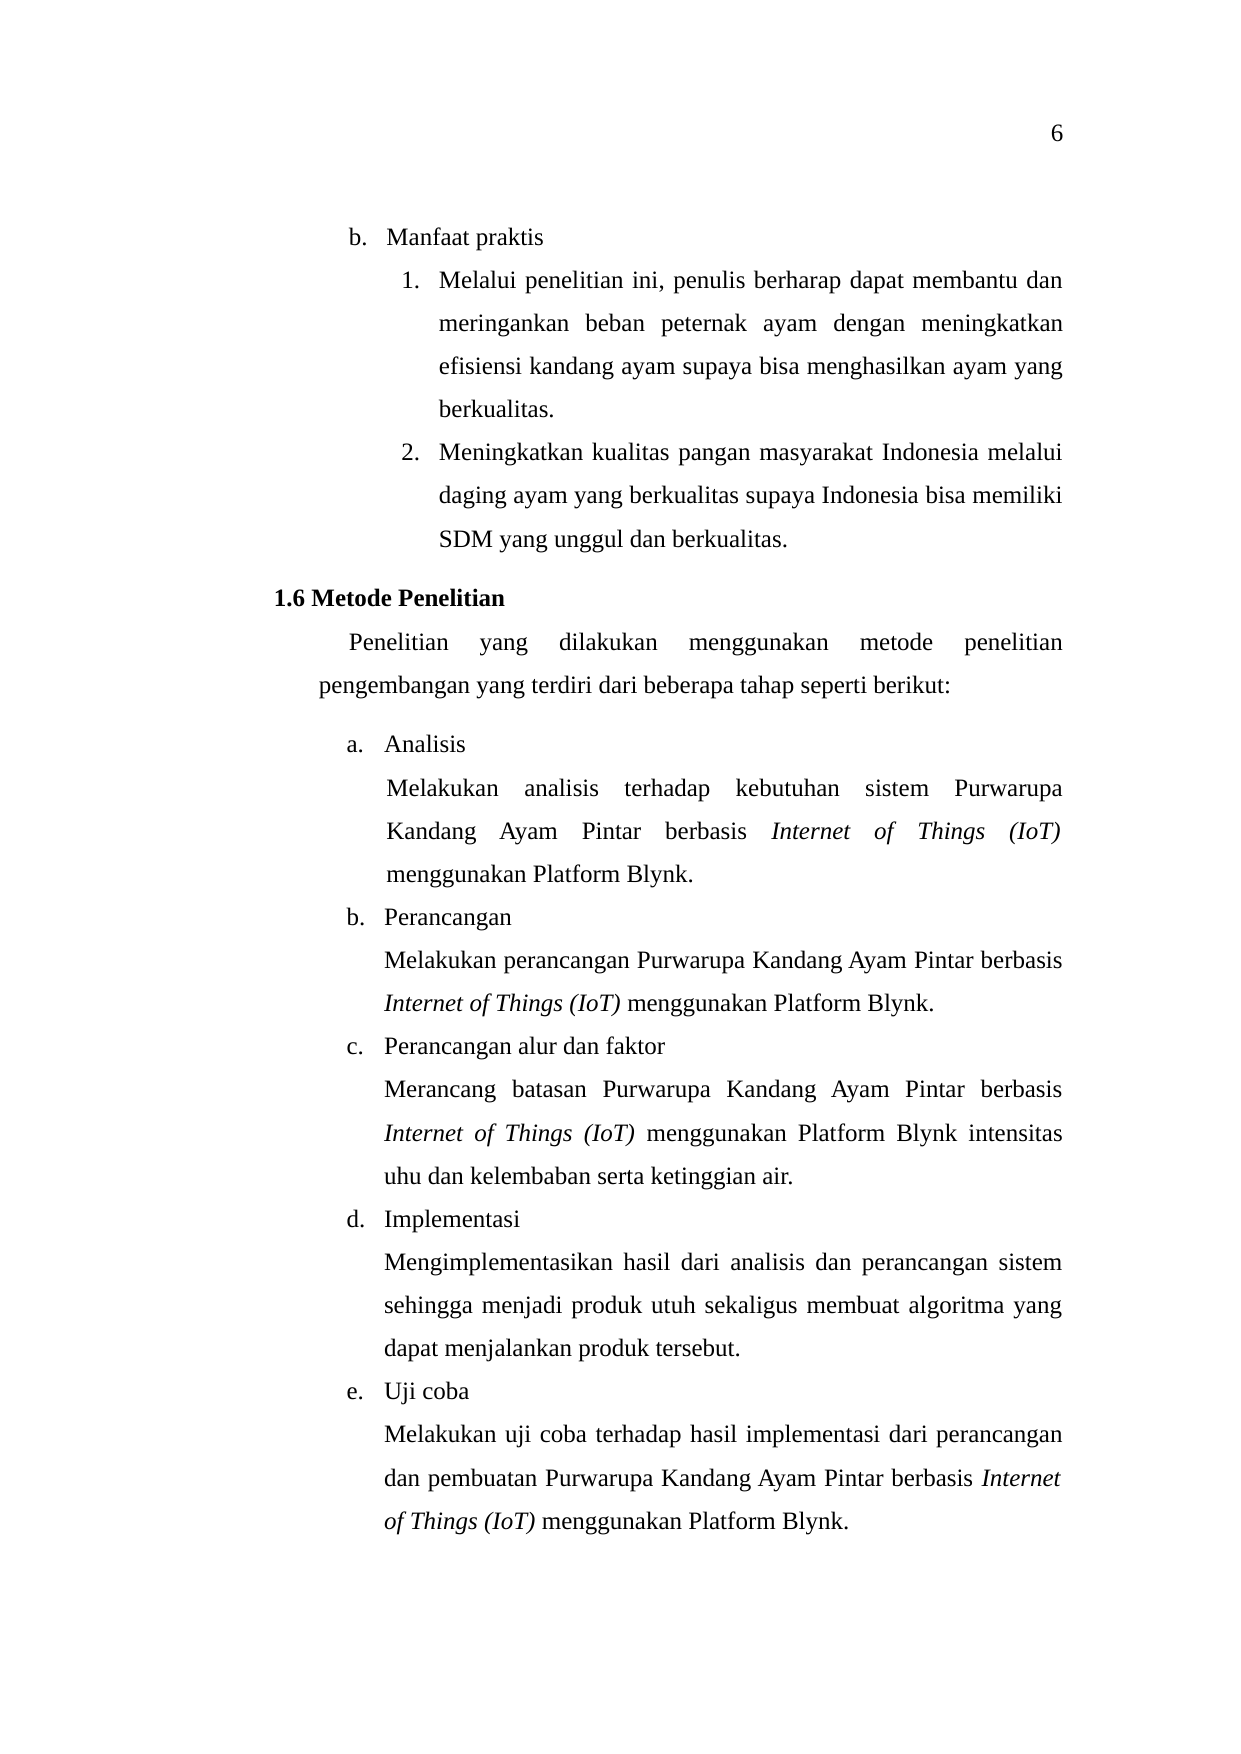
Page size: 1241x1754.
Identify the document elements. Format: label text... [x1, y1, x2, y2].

list Implementasi [346, 1204, 1063, 1233]
list Mengimplementasikan hasil dari analisis dan perancangan sistem sehingga menjadi produk utuh sekaligus membuat algoritma yang dapat menjalankan produk tersebut. [384, 1247, 1063, 1362]
list Meningkatkan kualitas pangan masyarakat Indonesia melalui daging ayam yang berkualitas supaya Indonesia bisa memiliki SDM yang unggul dan berkualitas. [401, 437, 1063, 552]
list Melakukan perancangan Purwarupa Kandang Ayam Pintar berbasis Internet of Things (IoT) menggunakan Platform Blynk. [384, 945, 1063, 1017]
list Analisis [346, 729, 1063, 758]
list Uji coba [346, 1376, 1063, 1405]
text Penelitian yang dilakukan menggunakan metode penelitian pengembangan yang terdiri dari beberapa tahap seperti berikut: [319, 627, 1063, 698]
list Melakukan uji coba terhadap hasil implementasi dari perancangan dan pembuatan Purwarupa Kandang Ayam Pintar berbasis Internet of Things (IoT) menggunakan Platform Blynk. [384, 1419, 1063, 1534]
list Merancang batasan Purwarupa Kandang Ayam Pintar berbasis Internet of Things (IoT) menggunakan Platform Blynk intensitas uhu dan kelembaban serta ketinggian air. [384, 1074, 1063, 1189]
list Perancangan alur dan faktor [346, 1031, 1063, 1060]
list Perancangan [346, 902, 1063, 931]
list Melalui penelitian ini, penulis berharap dapat membantu dan meringankan beban peternak ayam dengan meningkatkan efisiensi kandang ayam supaya bisa menghasilkan ayam yang berkualitas. [401, 265, 1063, 423]
list Melakukan analisis terhadap kebutuhan sistem Purwarupa Kandang Ayam Pintar berbasis Internet of Things (IoT) menggunakan Platform Blynk. [386, 773, 1063, 888]
list Manfaat praktis [349, 222, 1063, 251]
subtitle Metode Penelitian [274, 583, 1063, 612]
